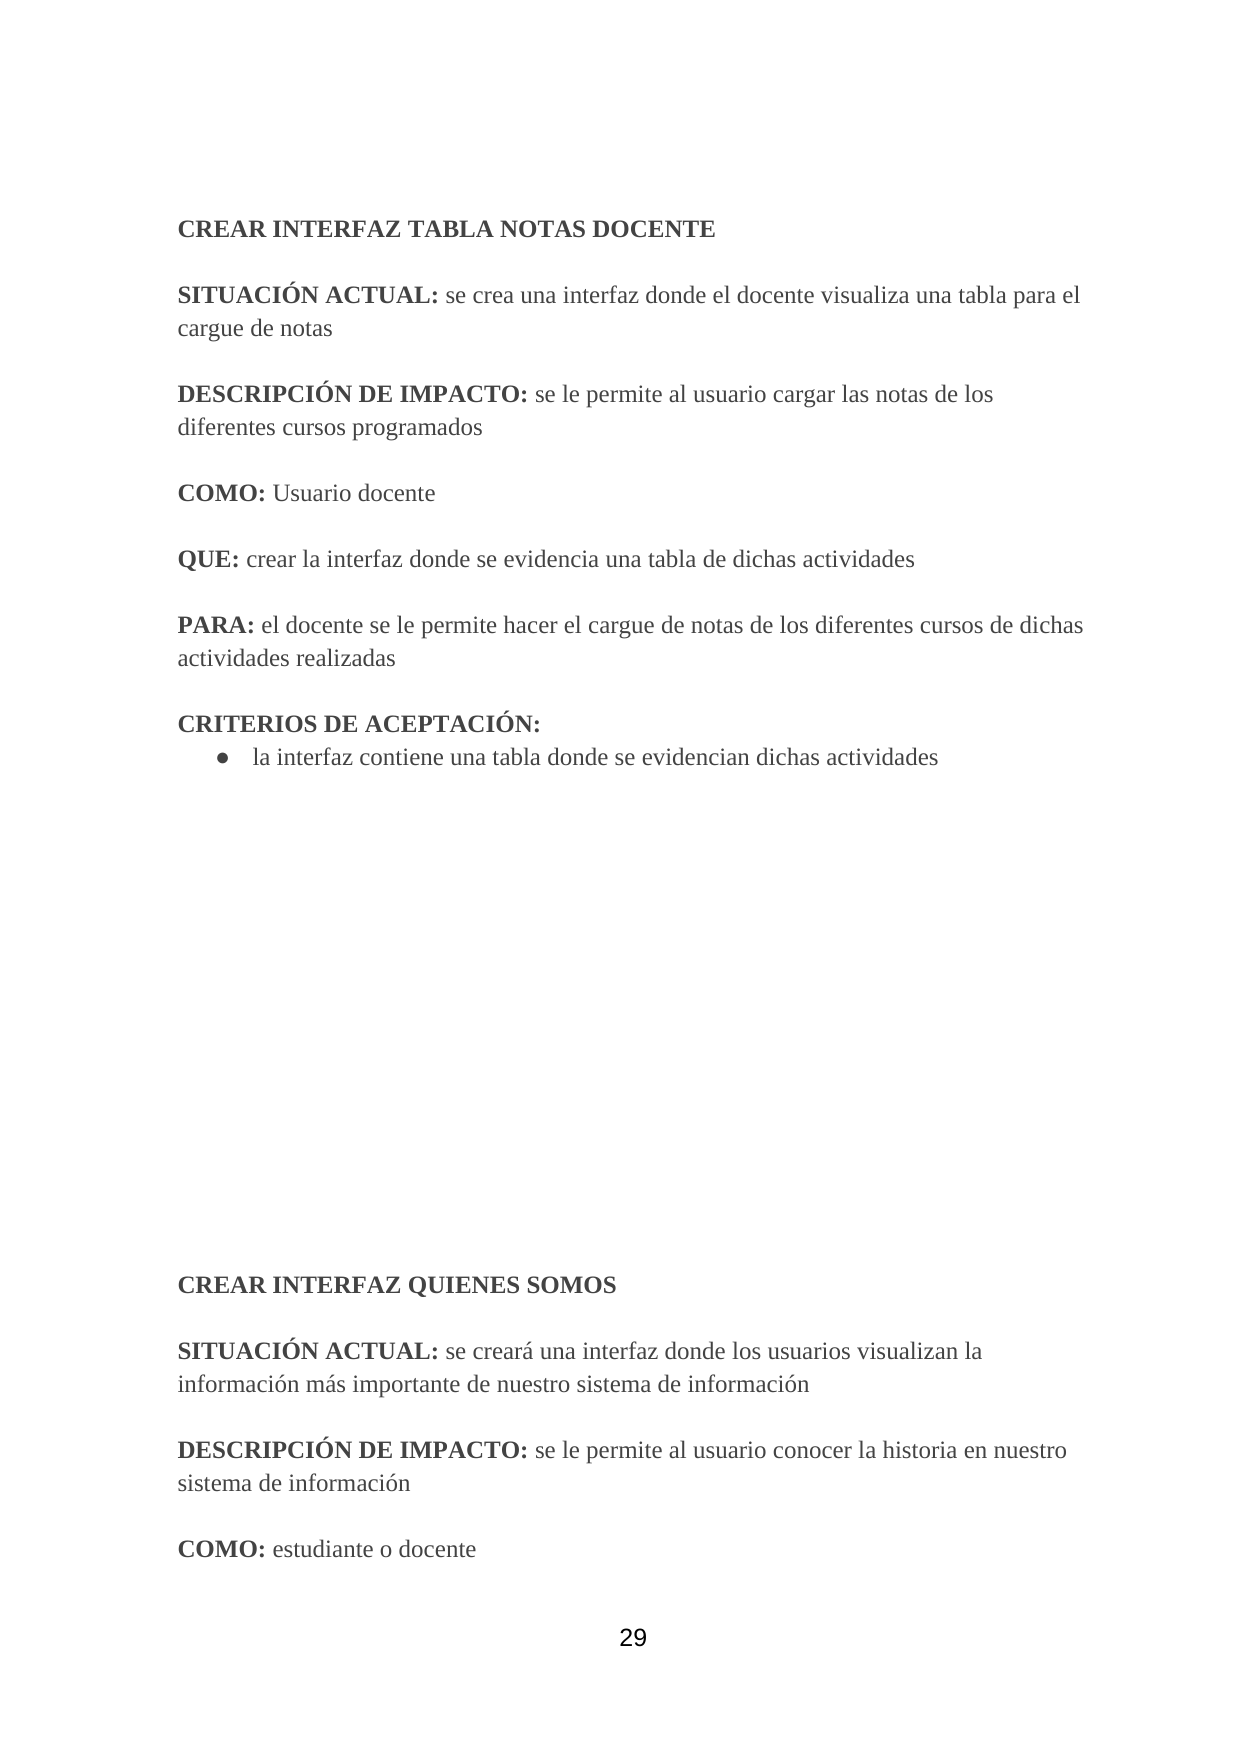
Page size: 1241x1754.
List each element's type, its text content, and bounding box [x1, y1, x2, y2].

text COMO: estudiante o docente [177, 1534, 1089, 1563]
text COMO: Usuario docente [177, 478, 1089, 507]
text CRITERIOS DE ACEPTACIÓN: [177, 709, 1089, 738]
text DESCRIPCIÓN DE IMPACTO: se le permite al usuario cargar las notas de los diferentes cursos programados [177, 379, 1089, 441]
list la interfaz contiene una tabla donde se evidencian dichas actividades [215, 742, 1089, 771]
text SITUACIÓN ACTUAL: se creará una interfaz donde los usuarios visualizan la información más importante de nuestro sistema de información [177, 1336, 1089, 1398]
text SITUACIÓN ACTUAL: se crea una interfaz donde el docente visualiza una tabla para el cargue de notas [177, 280, 1089, 341]
text CREAR INTERFAZ QUIENES SOMOS [177, 1270, 1089, 1299]
text CREAR INTERFAZ TABLA NOTAS DOCENTE [177, 214, 1089, 242]
text QUE: crear la interfaz donde se evidencia una tabla de dichas actividades [177, 544, 1089, 573]
text PARA: el docente se le permite hacer el cargue de notas de los diferentes cursos de dichas actividades realizadas [177, 610, 1089, 672]
text DESCRIPCIÓN DE IMPACTO: se le permite al usuario conocer la historia en nuestro sistema de información [177, 1435, 1089, 1497]
